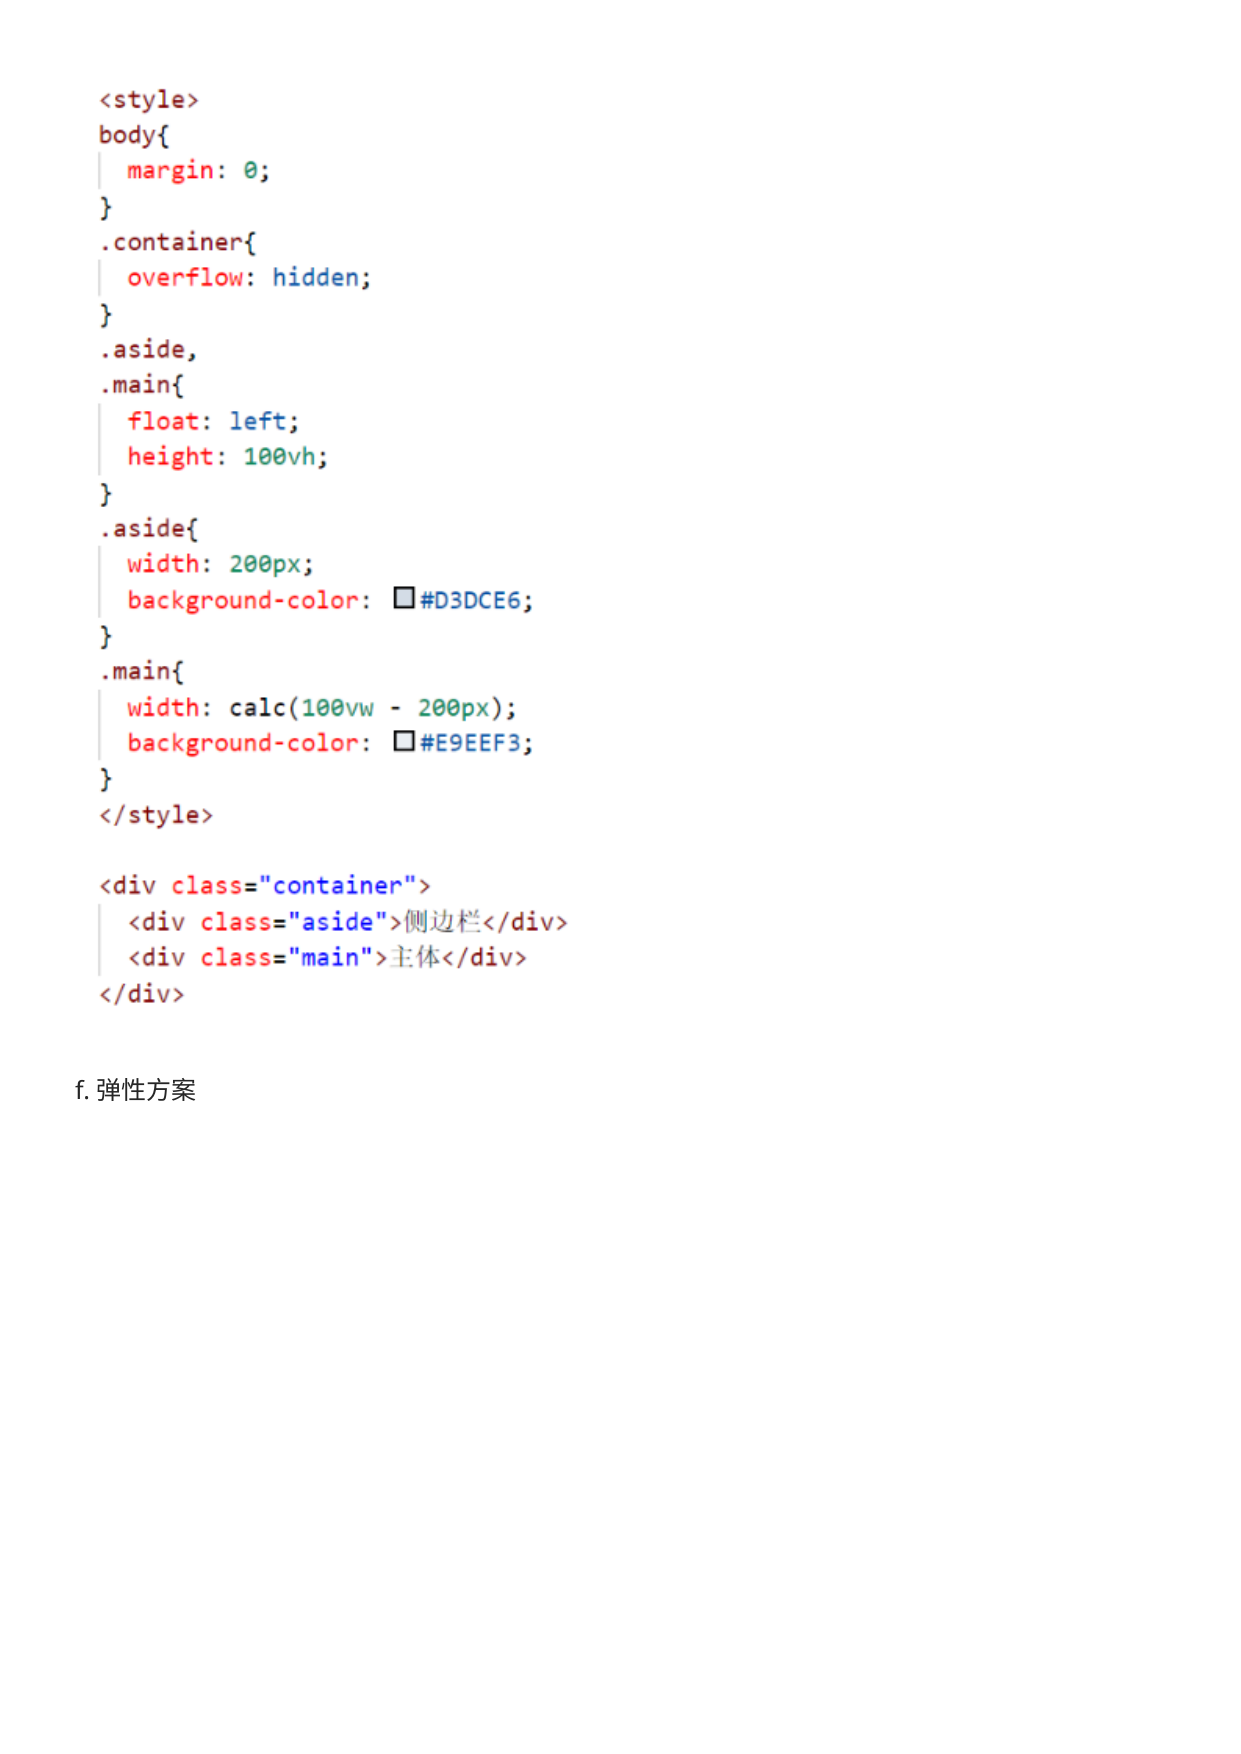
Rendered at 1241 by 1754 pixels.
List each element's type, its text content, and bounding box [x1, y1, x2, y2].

list 弹性方案 [75, 1056, 1165, 1121]
picture [75, 80, 599, 1020]
